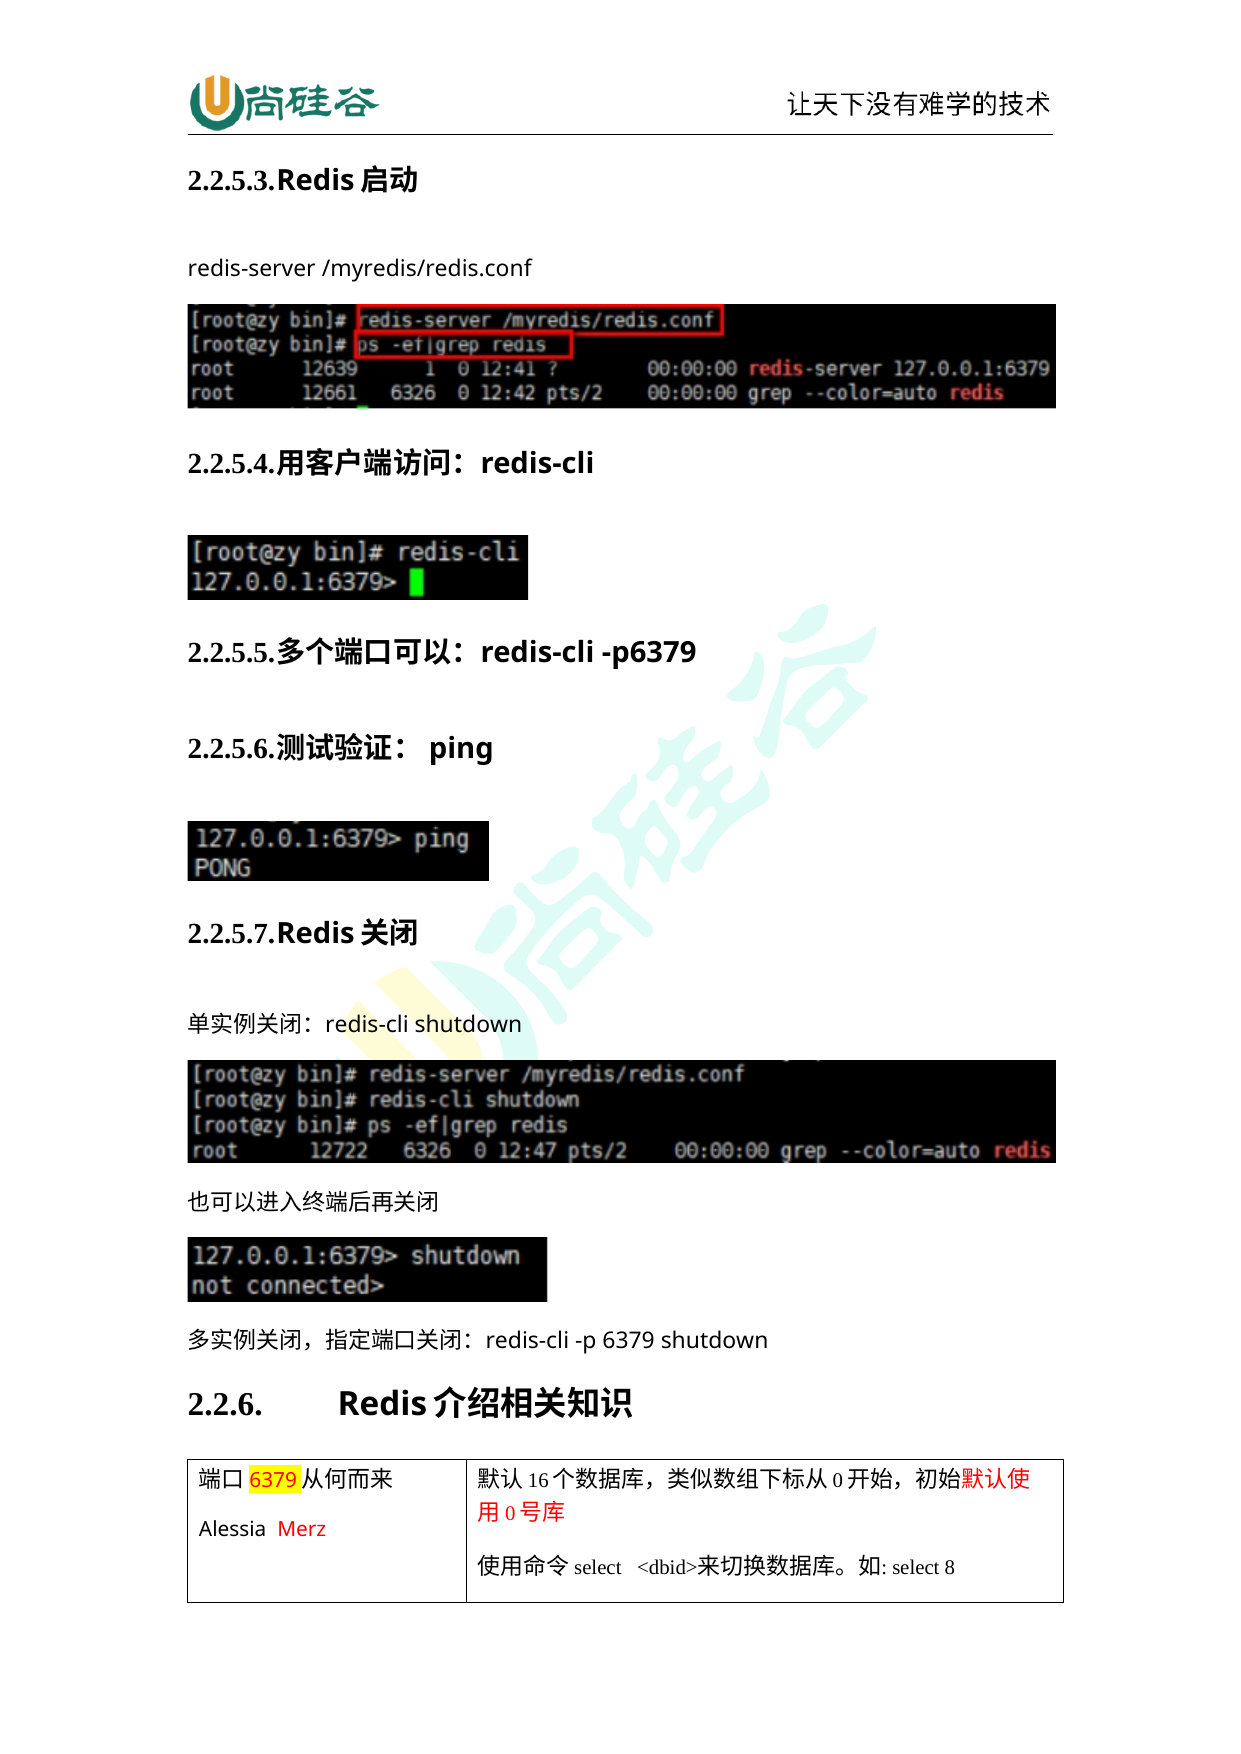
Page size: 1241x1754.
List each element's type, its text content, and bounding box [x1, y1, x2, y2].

list 用客户端访问：redis-cli [187, 439, 1053, 482]
text 单实例关闭：redis-cli shutdown [187, 1006, 1053, 1039]
list Redis关闭 [187, 910, 1053, 952]
picture [187, 73, 1053, 132]
picture [187, 1237, 549, 1302]
list 测试验证： ping [187, 725, 1053, 767]
picture [187, 821, 489, 881]
text 也可以进入终端后再关闭 [187, 1183, 1053, 1217]
text redis-server /myredis/redis.conf [187, 252, 1053, 284]
picture [187, 304, 1056, 410]
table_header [188, 1460, 466, 1602]
list Redis启动 [187, 156, 1053, 198]
picture [187, 1060, 1056, 1163]
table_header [467, 1460, 1063, 1602]
list 多个端口可以：redis-cli -p6379 [187, 629, 1053, 671]
list Redis介绍相关知识 [187, 1377, 1053, 1425]
text 多实例关闭，指定端口关闭：redis-cli -p 6379 shutdown [187, 1322, 1053, 1356]
picture [187, 535, 529, 600]
